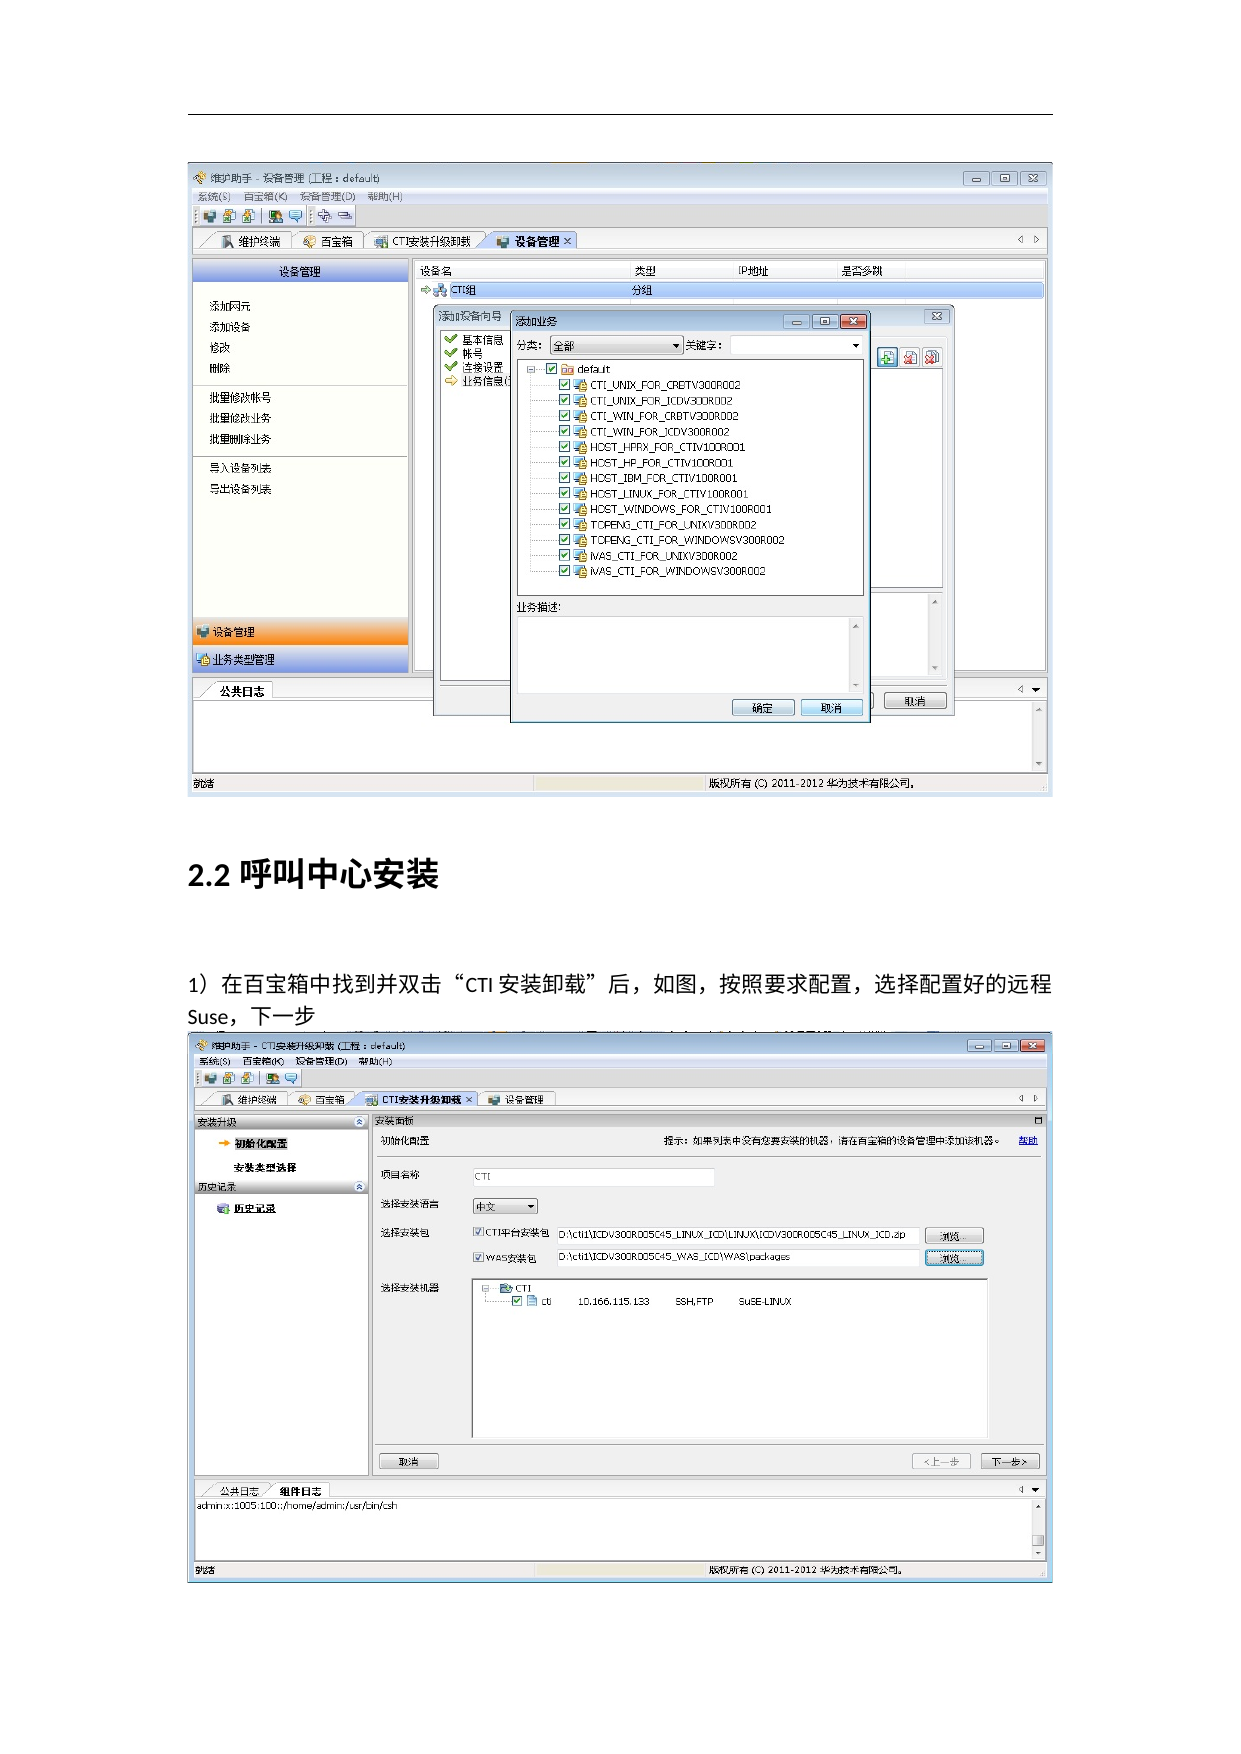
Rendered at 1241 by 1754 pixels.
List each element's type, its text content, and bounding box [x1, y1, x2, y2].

subtitle 呼叫中心安装 [187, 839, 1053, 904]
picture [187, 162, 1053, 797]
text 1）在百宝箱中找到并双击“CTI安装卸载”后，如图，按照要求配置，选择配置好的远程Suse，下一步 [187, 966, 1053, 1031]
picture [187, 1031, 1053, 1583]
